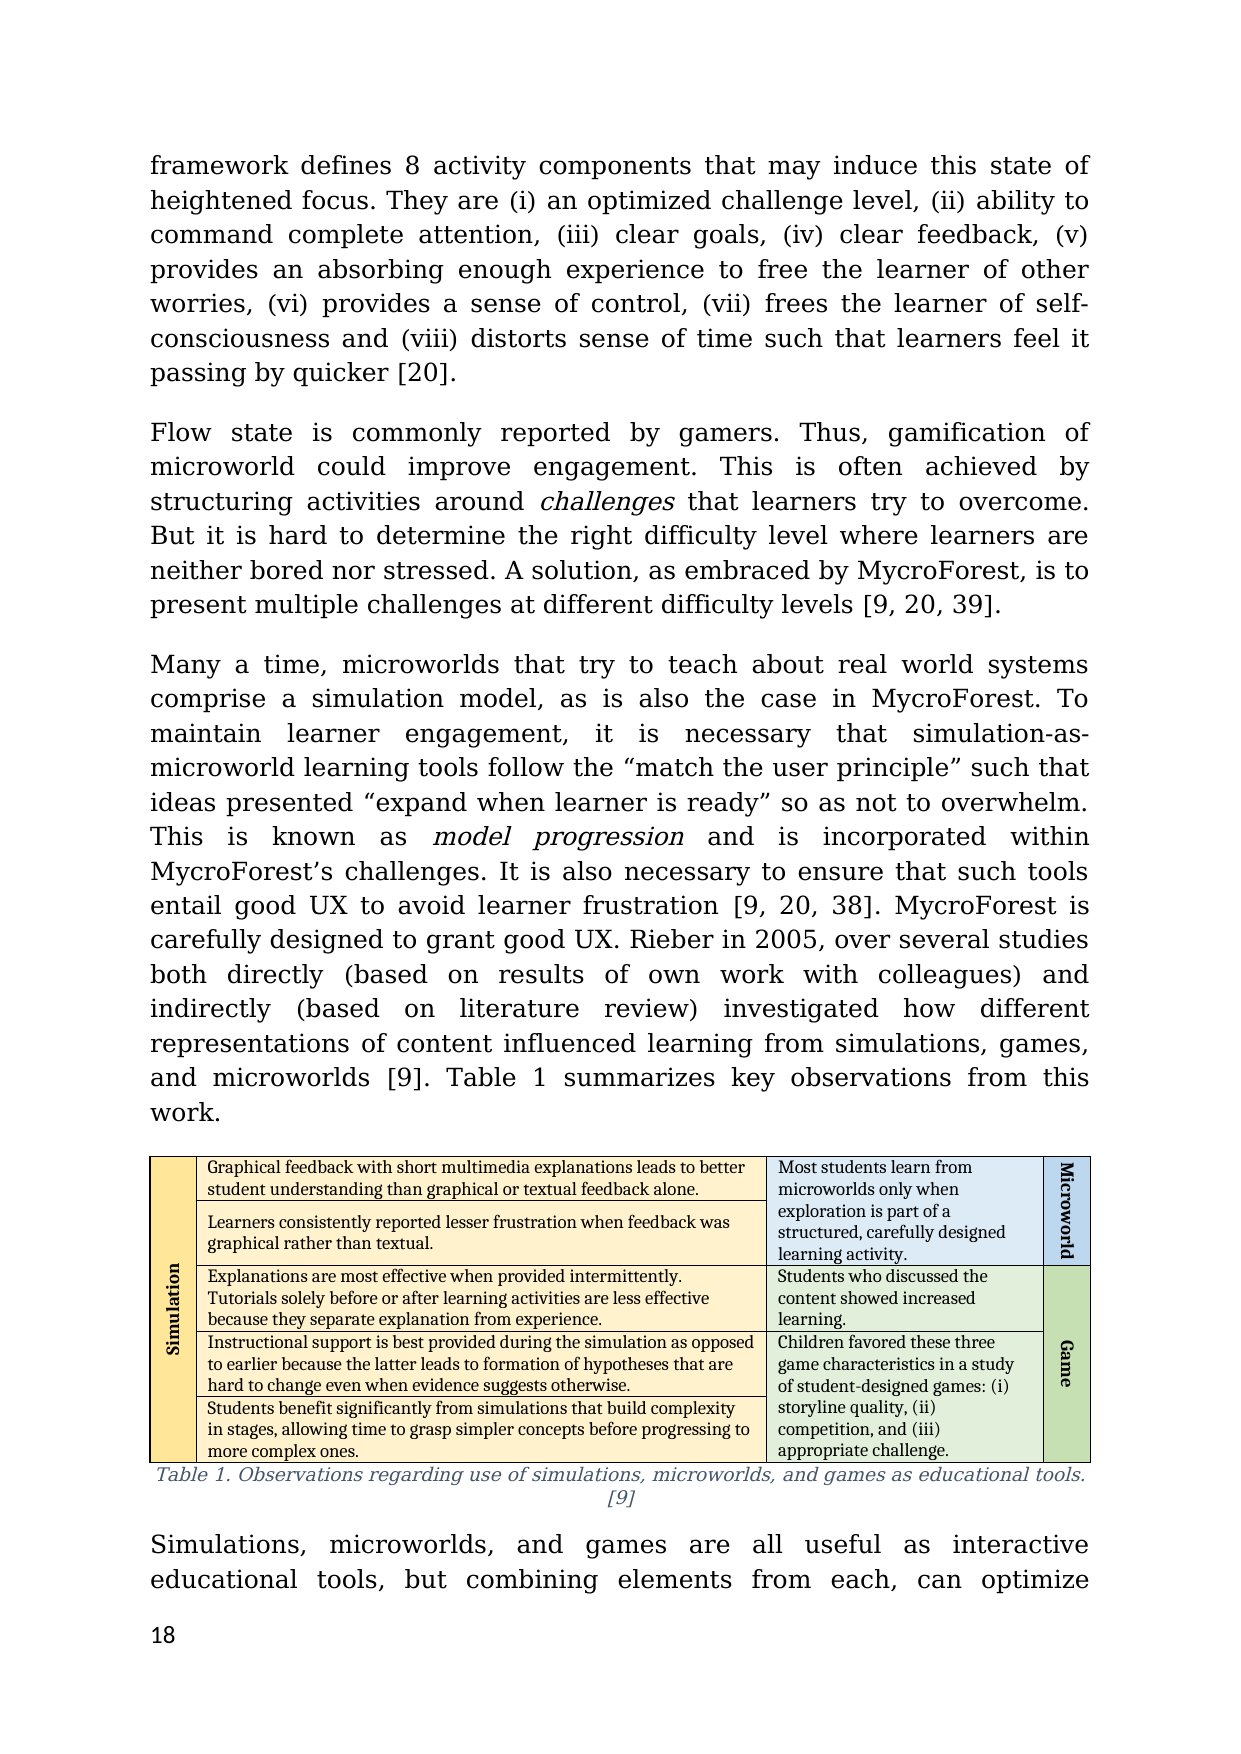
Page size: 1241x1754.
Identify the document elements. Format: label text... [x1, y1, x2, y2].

table_header Graphical feedback with short multimedia explanations leads to better student understanding than graphical or textual feedback alone. [197, 1157, 766, 1200]
table_cell Game [1044, 1266, 1090, 1462]
table_cell Learners consistently reported lesser frustration when feedback was graphical rather than textual. [197, 1201, 766, 1265]
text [150, 150, 1090, 387]
table_cell Children favored these three game characteristics in a study of student-designed games: (i) storyline quality, (ii) competition, and (iii) appropriate challenge. [767, 1332, 1043, 1462]
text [150, 1529, 1090, 1593]
text Many a time, microworlds that try to teach about real world systems comprise a simulation model, as is also the case in MycroForest. To maintain learner engagement, it is necessary that simulation-as-microworld learning tools follow the “match the user principle” such that ideas presented “expand when learner is ready” so as not to overwhelm. This is known as model progression and is incorporated within MycroForest’s challenges. It is also necessary to ensure that such tools entail good UX to avoid learner frustration [9, 20, 38]. MycroForest is carefully designed to grant good UX. Rieber in 2005, over several studies both directly (based on results of own work with colleagues) and indirectly (based on literature review) investigated how different representations of content influenced learning from simulations, games, and microworlds [9]. Table 1 summarizes key observations from this work. [150, 648, 1090, 1126]
table_header Most students learn from microworlds only when exploration is part of a structured, carefully designed learning activity. [767, 1157, 1043, 1265]
table_cell Instructional support is best provided during the simulation as opposed to earlier because the latter leads to formation of hypotheses that are hard to change even when evidence suggests otherwise. [197, 1332, 766, 1396]
text Flow state is commonly reported by gamers. Thus, gamification of microworld could improve engagement. This is often achieved by structuring activities around challenges that learners try to overcome. But it is hard to determine the right difficulty level where learners are neither bored nor stressed. A solution, as embraced by MycroForest, is to present multiple challenges at different difficulty levels [9, 20, 39]. [150, 416, 1090, 619]
table_header Microworld [1044, 1157, 1090, 1265]
table_cell Explanations are most effective when provided intermittently. Tutorials solely before or after learning activities are less effective because they separate explanation from experience. [197, 1266, 766, 1331]
table_cell Students who discussed the content showed increased learning. [767, 1266, 1043, 1331]
text Table 1. Observations regarding use of simulations, microworlds, and games as educational tools. [9] [150, 1463, 1090, 1508]
table_cell Students benefit significantly from simulations that build complexity in stages, allowing time to grasp simpler concepts before progressing to more complex ones. [197, 1397, 766, 1462]
table_header Simulation [151, 1157, 196, 1462]
